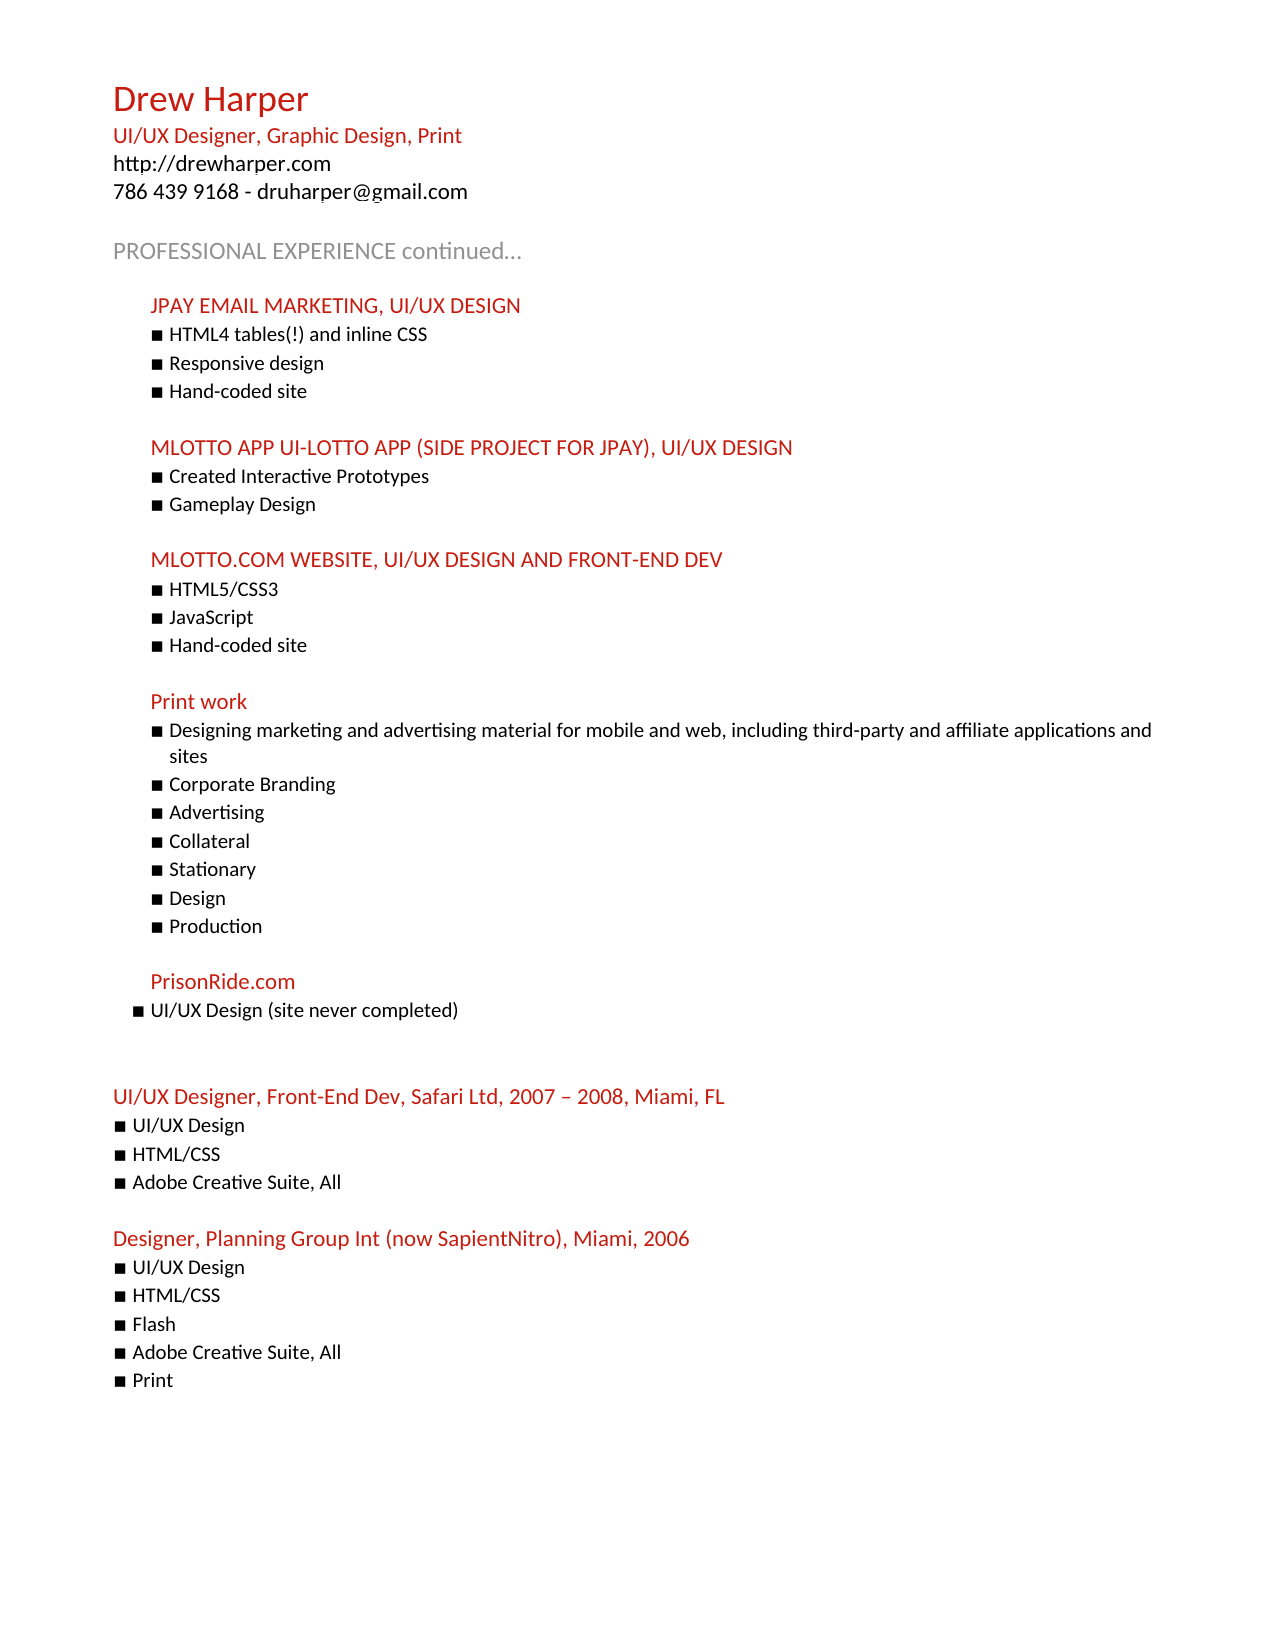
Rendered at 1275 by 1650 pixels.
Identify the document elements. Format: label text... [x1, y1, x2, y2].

text Print work [150, 687, 1162, 715]
list Hand-coded site [150, 631, 1162, 659]
list Adobe Creative Suite, All [113, 1167, 1162, 1196]
list HTML/CSS [113, 1139, 1162, 1167]
list Hand-coded site [150, 376, 1162, 405]
list Production [150, 911, 1162, 939]
list Collateral [150, 826, 1162, 854]
list Designing marketing and advertising material for mobile and web, including third-party and affiliate applications and sites [150, 715, 1162, 769]
list Responsive design [150, 348, 1162, 376]
list Stationary [150, 854, 1162, 883]
list Adobe Creative Suite, All [113, 1337, 1162, 1366]
text PROFESSIONAL EXPERIENCE continued… [113, 235, 1162, 266]
text PrisonRide.com [150, 967, 1162, 996]
list HTML5/CSS3 [150, 574, 1162, 602]
list HTML/CSS [113, 1280, 1162, 1309]
text JPAY EMAIL MARKETING, UI/UX DESIGN [150, 291, 1162, 319]
list UI/UX Design (site never completed) [131, 996, 1162, 1024]
list JavaScript [150, 602, 1162, 631]
list UI/UX Design [113, 1111, 1162, 1139]
list Created Interactive Prototypes [150, 461, 1162, 489]
text UI/UX Designer, Front-End Dev, Safari Ltd, 2007 – 2008, Miami, FL [113, 1082, 1162, 1111]
text MLOTTO.COM WEBSITE, UI/UX DESIGN AND FRONT-END DEV [150, 546, 1162, 574]
text MLOTTO APP UI-LOTTO APP (SIDE PROJECT FOR JPAY), UI/UX DESIGN [150, 433, 1162, 461]
list Gameplay Design [150, 489, 1162, 518]
list UI/UX Design [113, 1252, 1162, 1280]
list Advertising [150, 797, 1162, 826]
list Flash [113, 1309, 1162, 1337]
list Print [113, 1366, 1162, 1394]
list HTML4 tables(!) and inline CSS [150, 319, 1162, 348]
list Corporate Branding [150, 769, 1162, 797]
text Designer, Planning Group Int (now SapientNitro), Miami, 2006 [113, 1224, 1162, 1252]
list Design [150, 883, 1162, 911]
